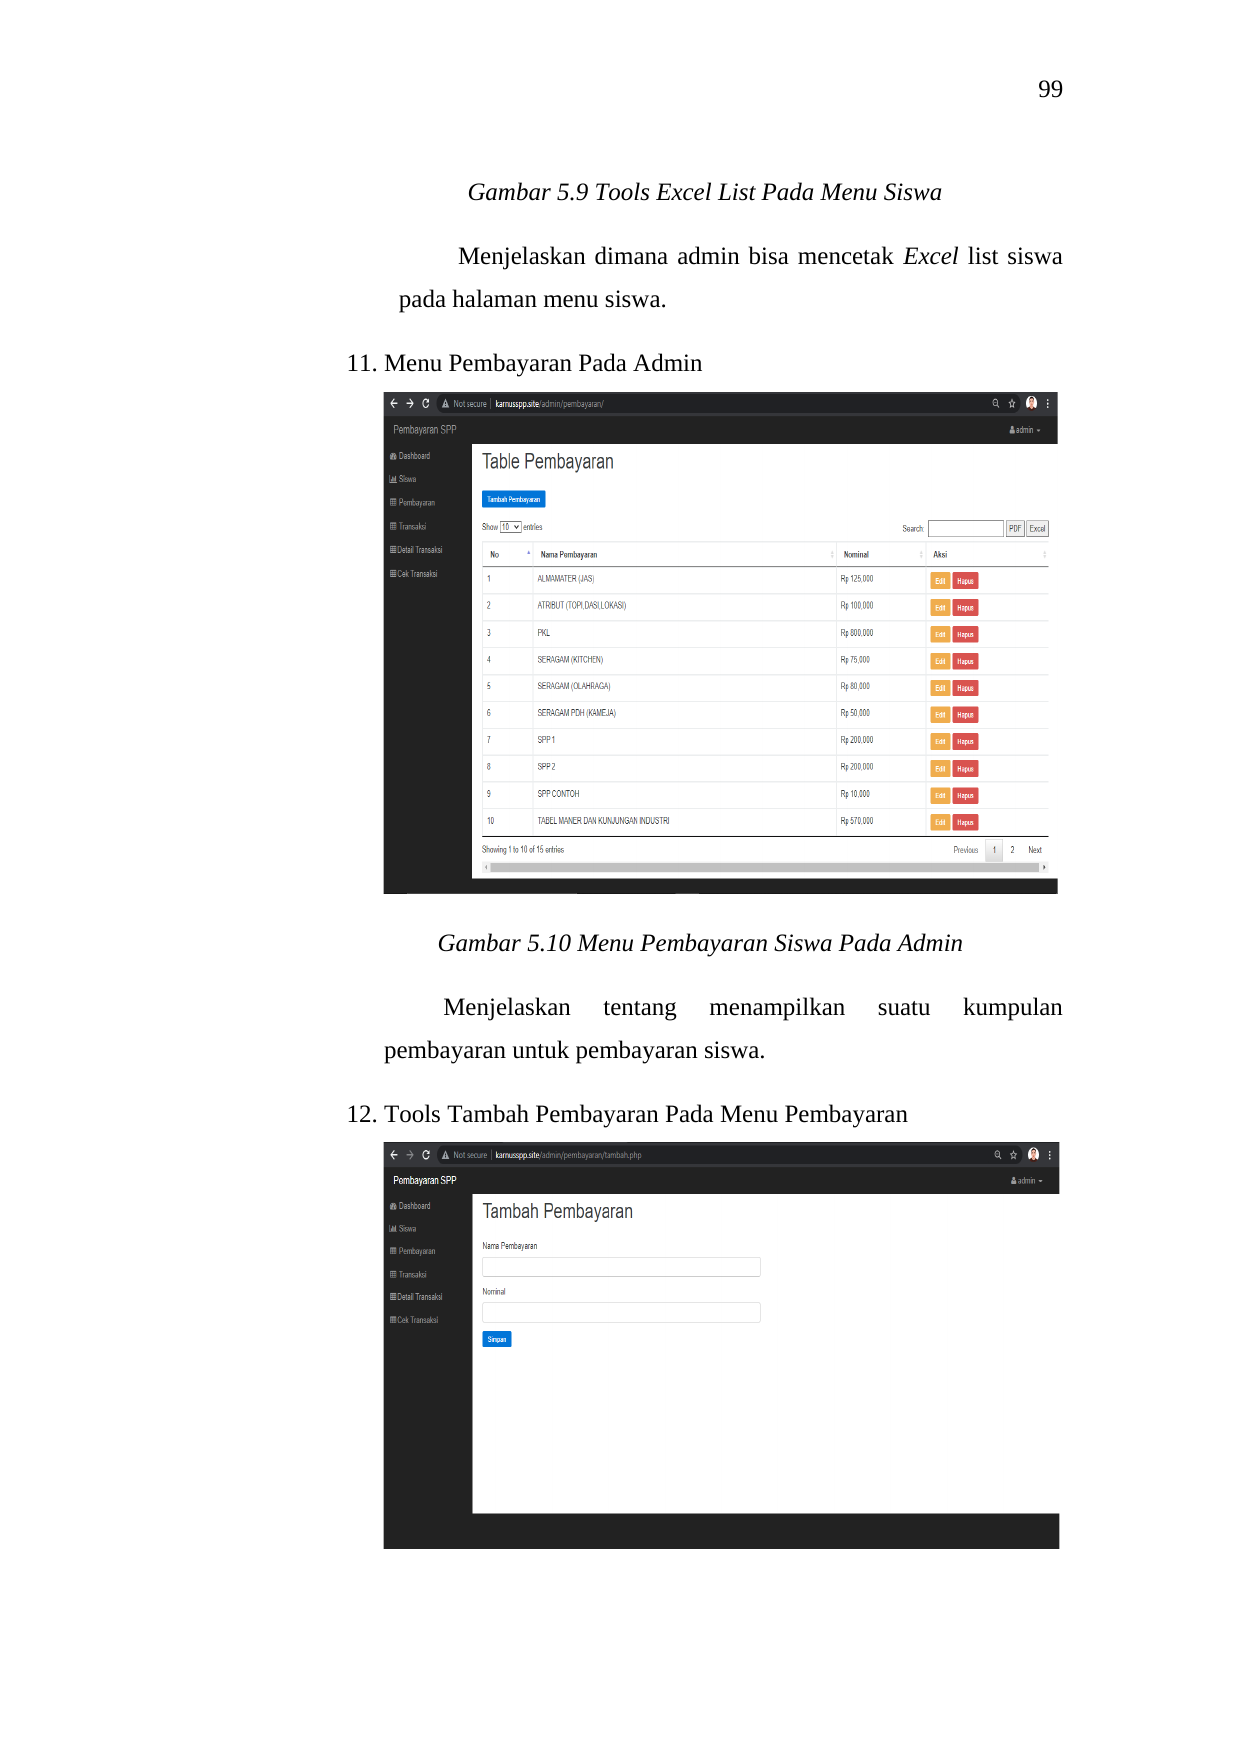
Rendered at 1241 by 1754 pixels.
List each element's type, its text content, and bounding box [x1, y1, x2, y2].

picture [383, 392, 1058, 894]
text Menjelaskan tentang menampilkan suatu kumpulan pembayaran untuk pembayaran siswa. [384, 992, 1063, 1064]
picture [383, 1142, 1060, 1549]
list Tools Tambah Pembayaran Pada Menu Pembayaran [346, 1099, 1063, 1128]
text Gambar 5.10 Menu Pembayaran Siswa Pada Admin [340, 928, 1063, 957]
text Menjelaskan dimana admin bisa mencetak Excel list siswa pada halaman menu siswa. [399, 241, 1063, 313]
list Menu Pembayaran Pada Admin [346, 348, 1063, 377]
text Gambar 5.9 Tools Excel List Pada Menu Siswa [311, 177, 1063, 206]
